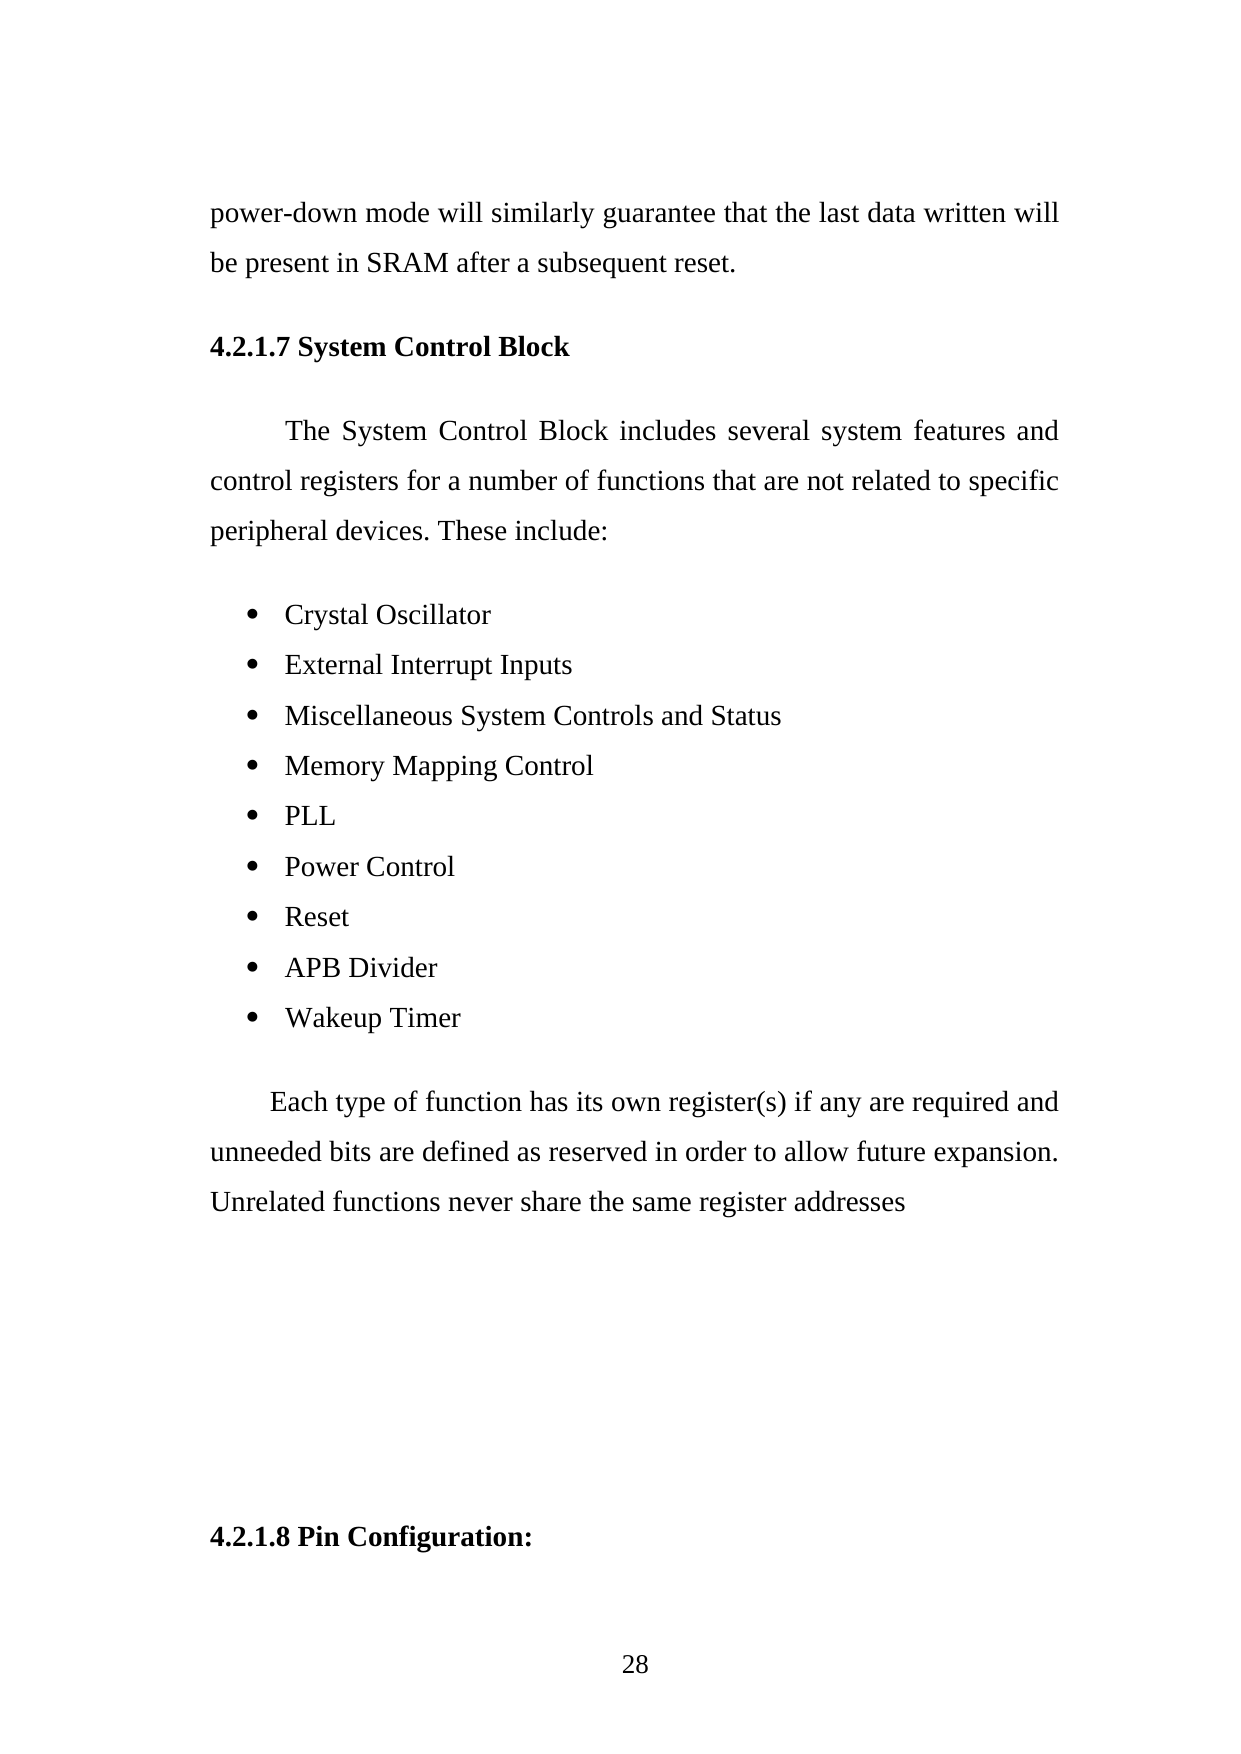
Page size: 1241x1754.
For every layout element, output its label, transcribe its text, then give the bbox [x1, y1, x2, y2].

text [210, 195, 1060, 279]
list Power Control [247, 849, 1060, 883]
text The System Control Block includes several system features and control registers for a number of functions that are not related to specific peripheral devices. These include: [210, 413, 1060, 547]
text Each type of function has its own register(s) if any are required and unneeded bits are defined as reserved in order to allow future expansion. Unrelated functions never share the same register addresses [210, 1084, 1060, 1218]
list Crystal Oscillator [247, 597, 1060, 631]
list Reset [247, 899, 1060, 933]
list Memory Mapping Control [247, 748, 1060, 782]
list Miscellaneous System Controls and Status [247, 698, 1060, 731]
text 4.2.1.7 System Control Block [210, 329, 1060, 362]
list PLL [247, 798, 1060, 832]
text 4.2.1.8 Pin Configuration: [210, 1519, 1060, 1553]
list Wakeup Timer [247, 1000, 1060, 1034]
list External Interrupt Inputs [247, 647, 1060, 681]
list APB Divider [247, 950, 1060, 983]
